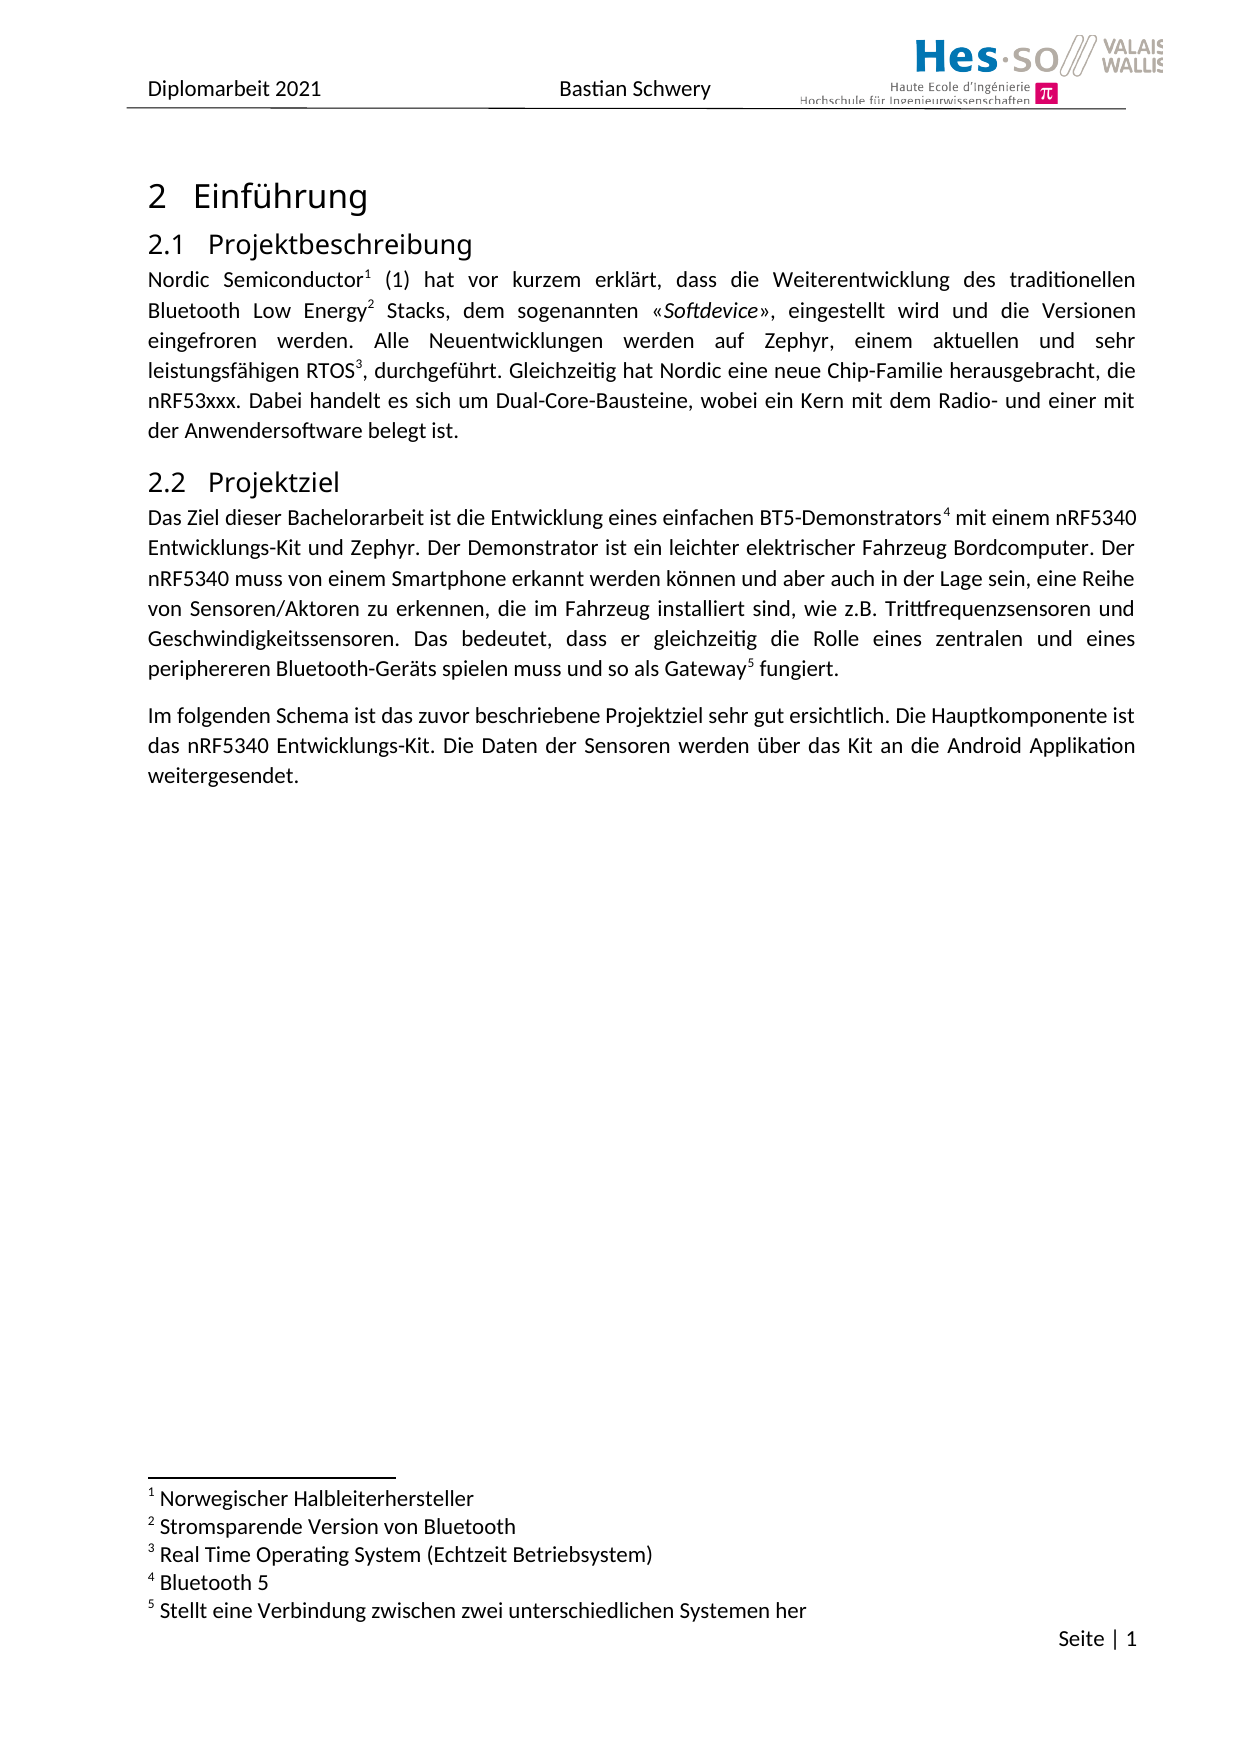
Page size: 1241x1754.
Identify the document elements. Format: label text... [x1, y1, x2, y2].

text Im folgenden Schema ist das zuvor beschriebene Projektziel sehr gut ersichtlich. Die Hauptkomponente ist das nRF5340 Entwicklungs-Kit. Die Daten der Sensoren werden über das Kit an die Android Applikation weitergesendet. [148, 701, 1137, 789]
text Nordic Semiconductor hat vor kurzem erklärt, dass die Weiterentwicklung des traditionellen Bluetooth Low Energy Stacks, dem sogenannten «Softdevice», eingestellt wird und die Versionen eingefroren werden. Alle Neuentwicklungen werden auf Zephyr, einem aktuellen und sehr leistungsfähigen RTOS, durchgeführt. Gleichzeitig hat Nordic eine neue Chip-Familie herausgebracht, die nRF53xxx. Dabei handelt es sich um Dual-Core-Bausteine, wobei ein Kern mit dem Radio- und einer mit der Anwendersoftware belegt ist. [148, 266, 1137, 444]
subtitle Einführung [148, 173, 1137, 218]
text Das Ziel dieser Bachelorarbeit ist die Entwicklung eines einfachen BT5-Demonstrators mit einem nRF5340 Entwicklungs-Kit und Zephyr. Der Demonstrator ist ein leichter elektrischer Fahrzeug Bordcomputer. Der nRF5340 muss von einem Smartphone erkannt werden können und aber auch in der Lage sein, eine Reihe von Sensoren/Aktoren zu erkennen, die im Fahrzeug installiert sind, wie z.B. Trittfrequenzsensoren und Geschwindigkeitssensoren. Das bedeutet, dass er gleichzeitig die Rolle eines zentralen und eines periphereren Bluetooth-Geräts spielen muss und so als Gateway fungiert. [148, 503, 1137, 682]
subtitle Projektziel [148, 463, 1137, 500]
subtitle Projektbeschreibung [148, 226, 1137, 263]
picture [800, 35, 1163, 104]
